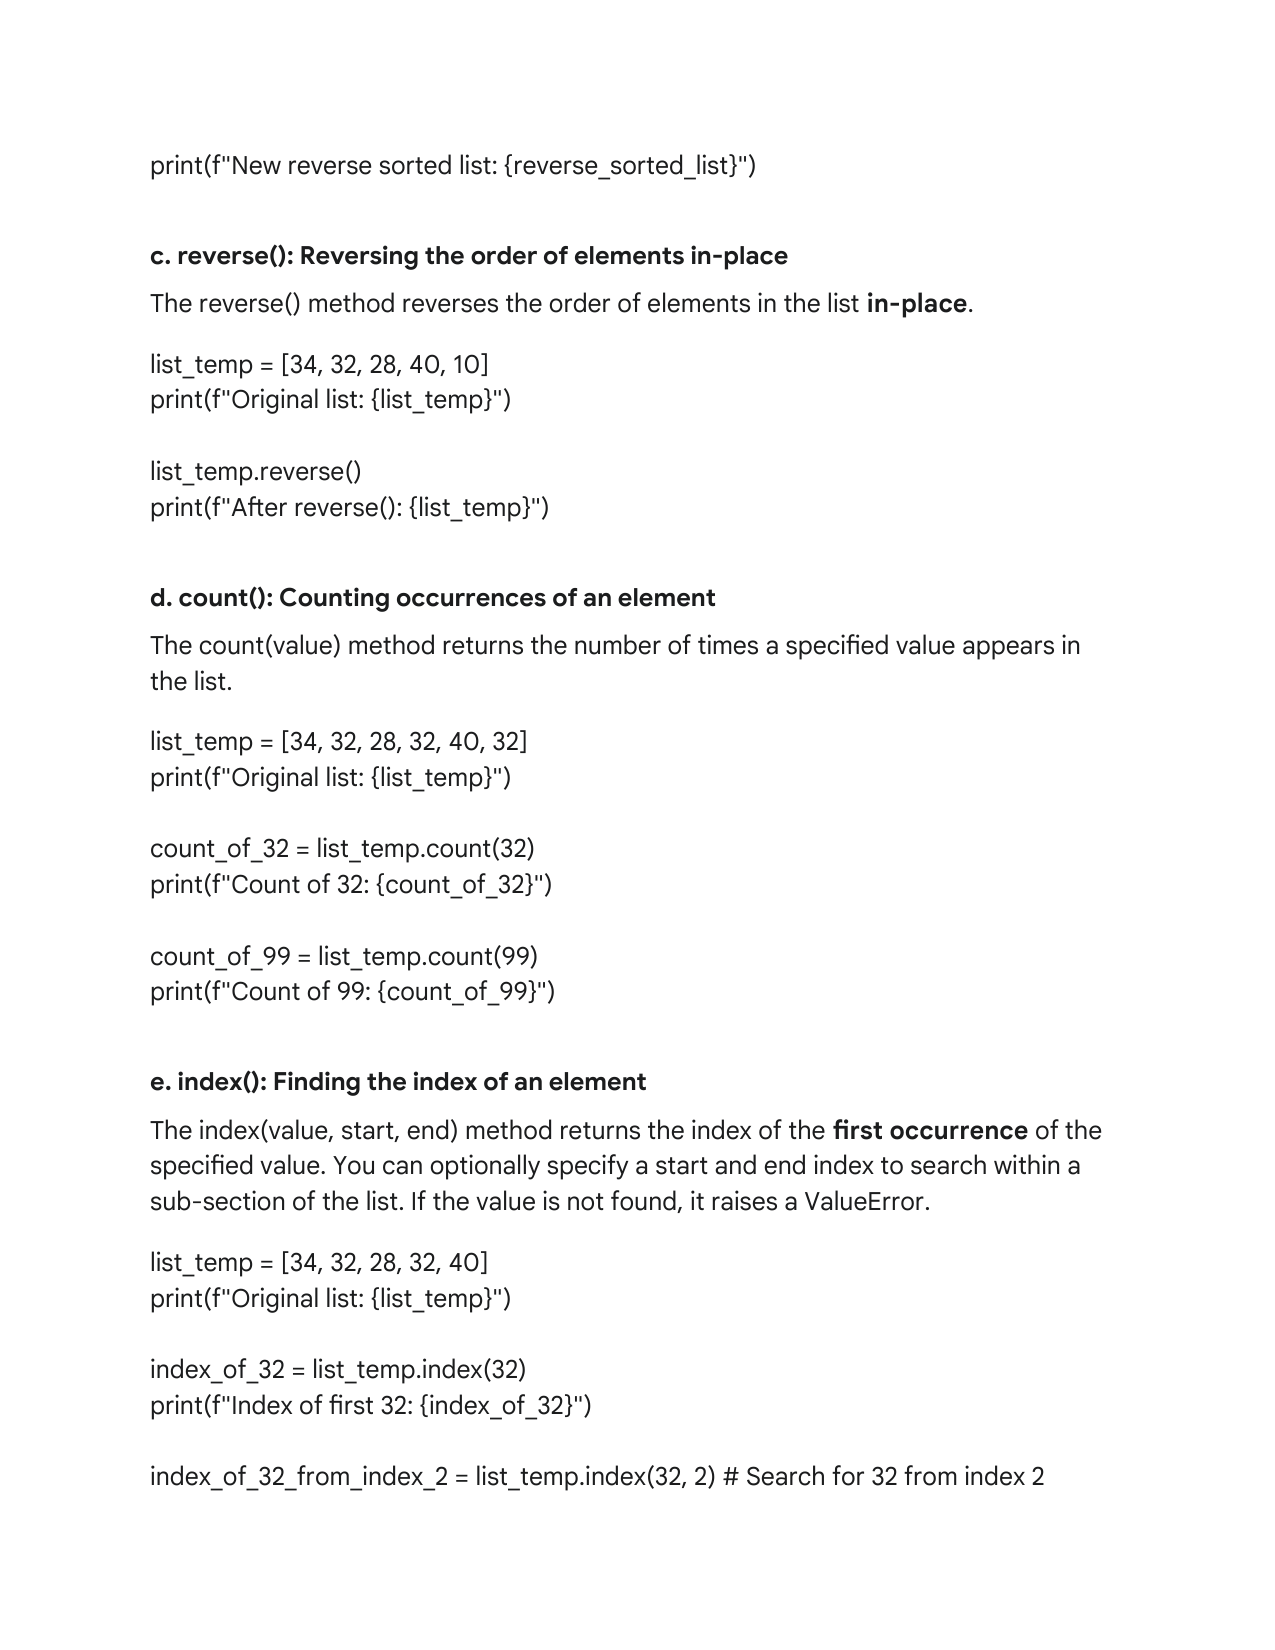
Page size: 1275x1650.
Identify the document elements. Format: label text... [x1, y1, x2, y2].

text The index(value, start, end) method returns the index of the first occurrence of the specified value. You can optionally specify a start and end index to search within a sub-section of the list. If the value is not found, it raises a ValueError. [150, 1115, 1125, 1218]
subtitle e. index(): Finding the index of an element [150, 1067, 1125, 1098]
subtitle c. reverse(): Reversing the order of elements in-place [150, 240, 1125, 271]
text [150, 150, 1125, 211]
text list_temp = [34, 32, 28, 40, 10] print(f"Original list: {list_temp}") list_temp.reverse() print(f"After reverse(): {list_temp}") [150, 349, 1125, 553]
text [150, 1247, 1125, 1493]
text The reverse() method reverses the order of elements in the list in-place. [150, 288, 1125, 319]
subtitle d. count(): Counting occurrences of an element [150, 582, 1125, 613]
text The count(value) method returns the number of times a specified value appears in the list. [150, 630, 1125, 697]
text list_temp = [34, 32, 28, 32, 40, 32] print(f"Original list: {list_temp}") count_of_32 = list_temp.count(32) print(f"Count of 32: {count_of_32}") count_of_99 = list_temp.count(99) print(f"Count of 99: {count_of_99}") [150, 727, 1125, 1038]
